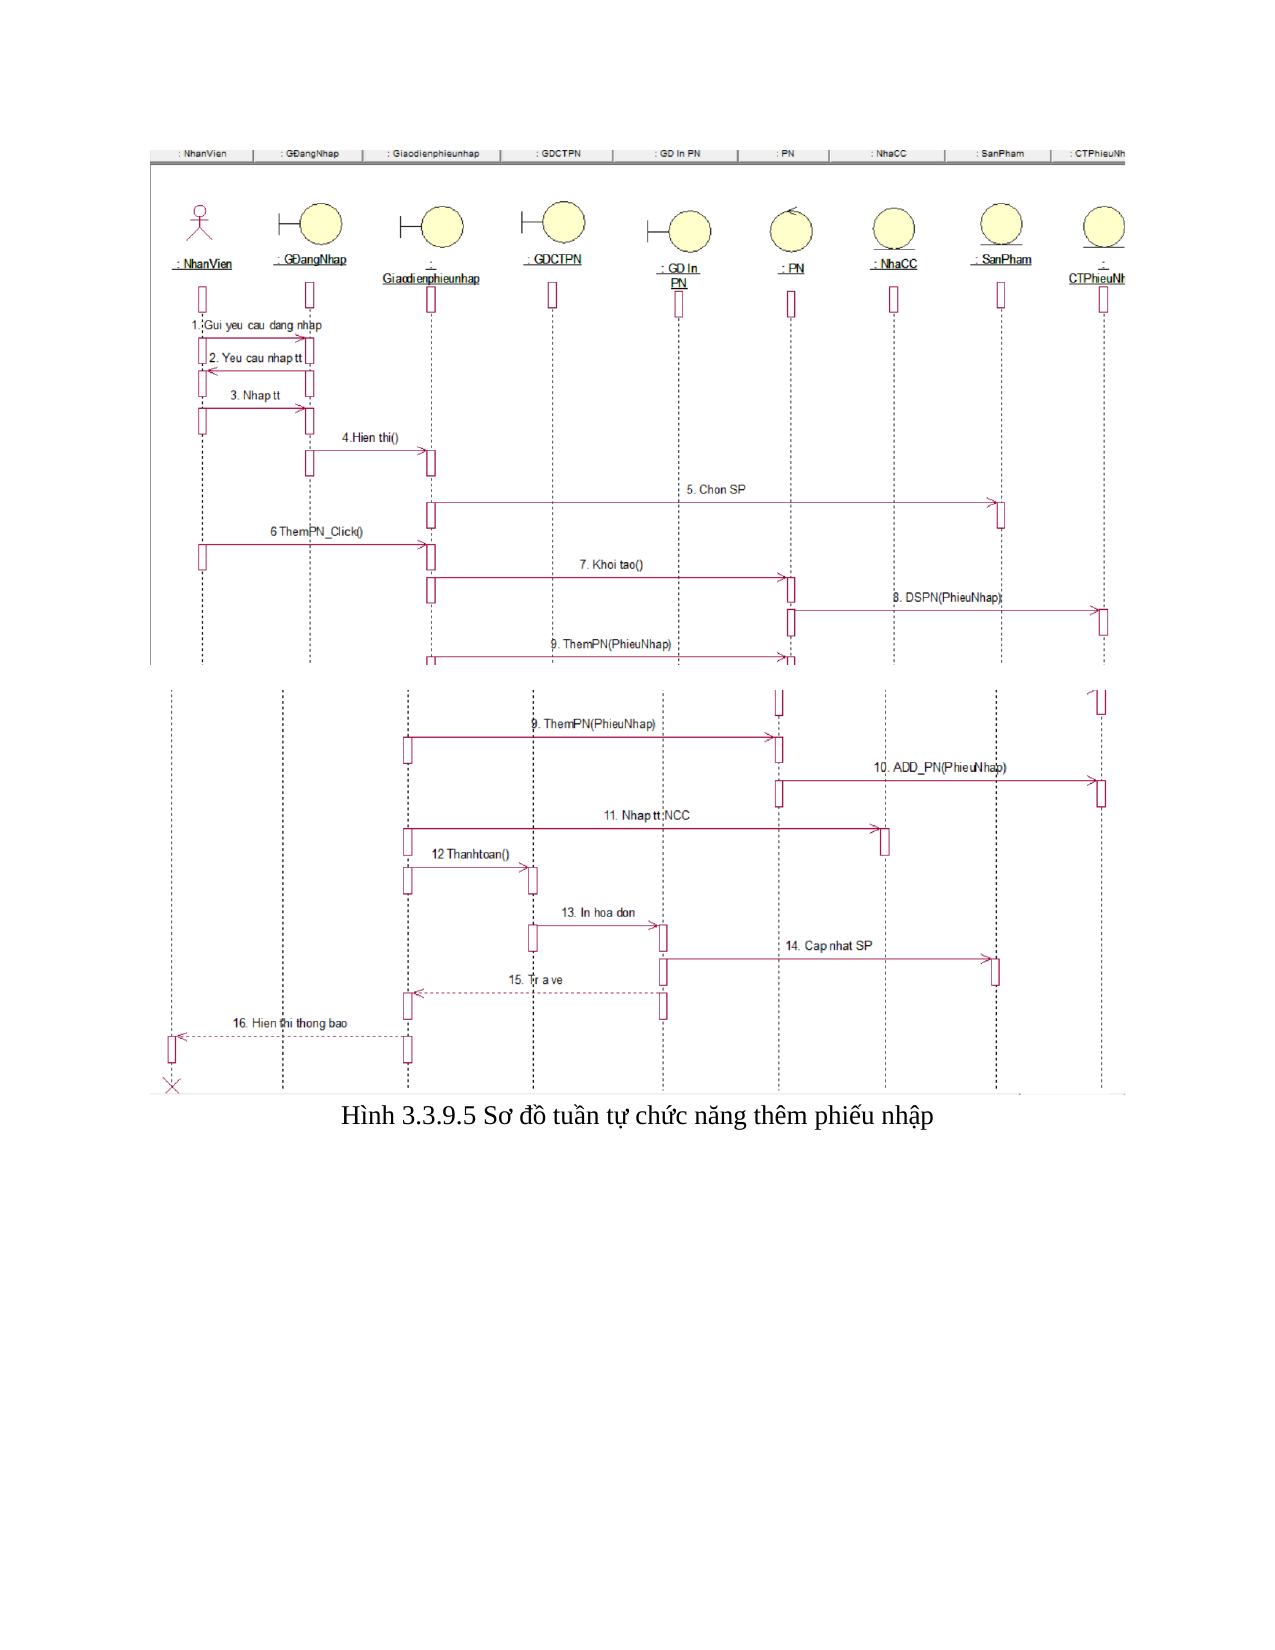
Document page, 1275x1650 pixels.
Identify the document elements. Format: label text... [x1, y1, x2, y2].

text Hình 3.3.9.5 Sơ đồ tuần tự chức năng thêm phiếu nhập [150, 1095, 1125, 1130]
picture [150, 150, 1125, 665]
picture [150, 690, 1125, 1095]
